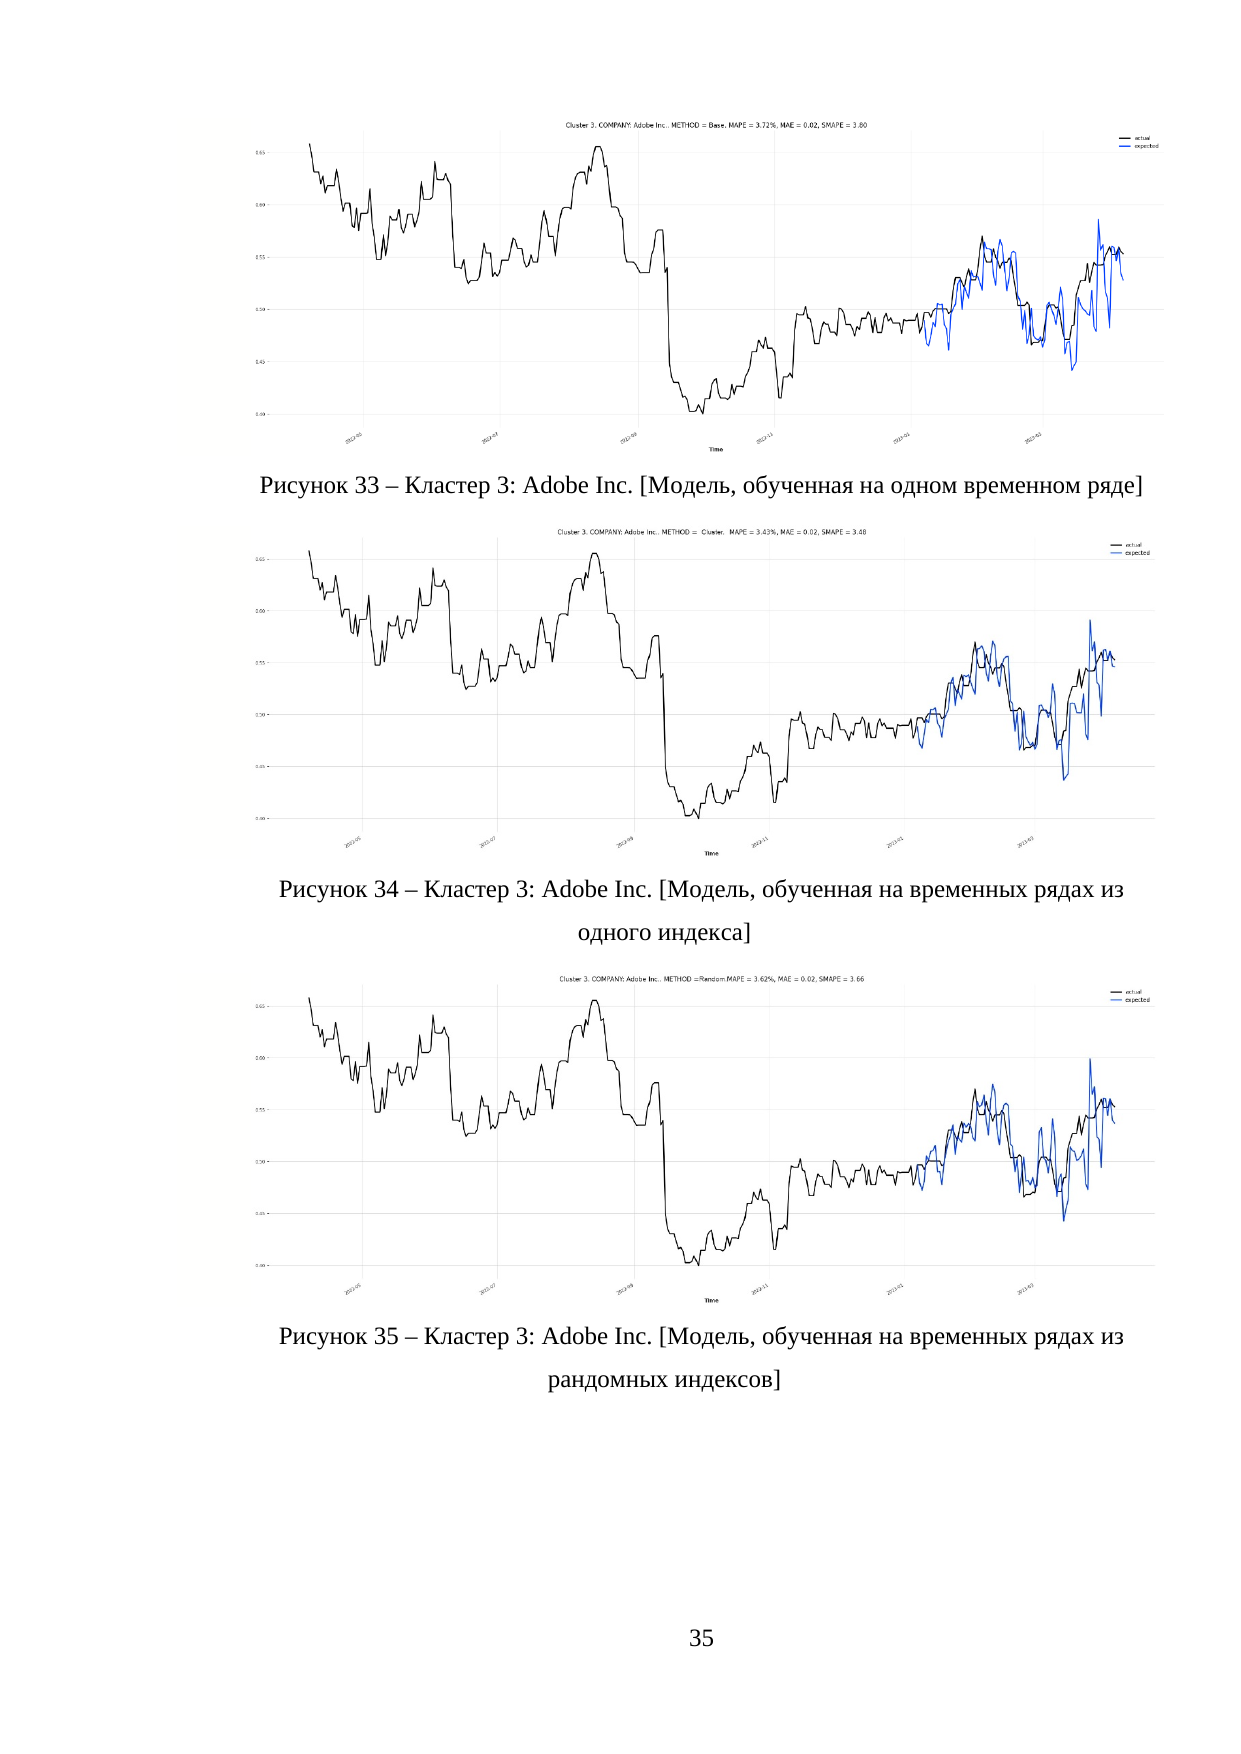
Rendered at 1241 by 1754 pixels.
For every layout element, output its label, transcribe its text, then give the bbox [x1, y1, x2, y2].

picture [251, 972, 1158, 1307]
text Рисунок 35 – Кластер 3: Adobe Inc. [Модель, обученная на временных рядах из рандомных индексов] [177, 1321, 1152, 1393]
text Рисунок 34 – Кластер 3: Adobe Inc. [Модель, обученная на временных рядах из одного индекса] [177, 874, 1152, 946]
picture [251, 118, 1167, 456]
picture [251, 525, 1158, 860]
text Рисунок 33 – Кластер 3: Adobe Inc. [Модель, обученная на одном временном ряде] [177, 470, 1152, 499]
